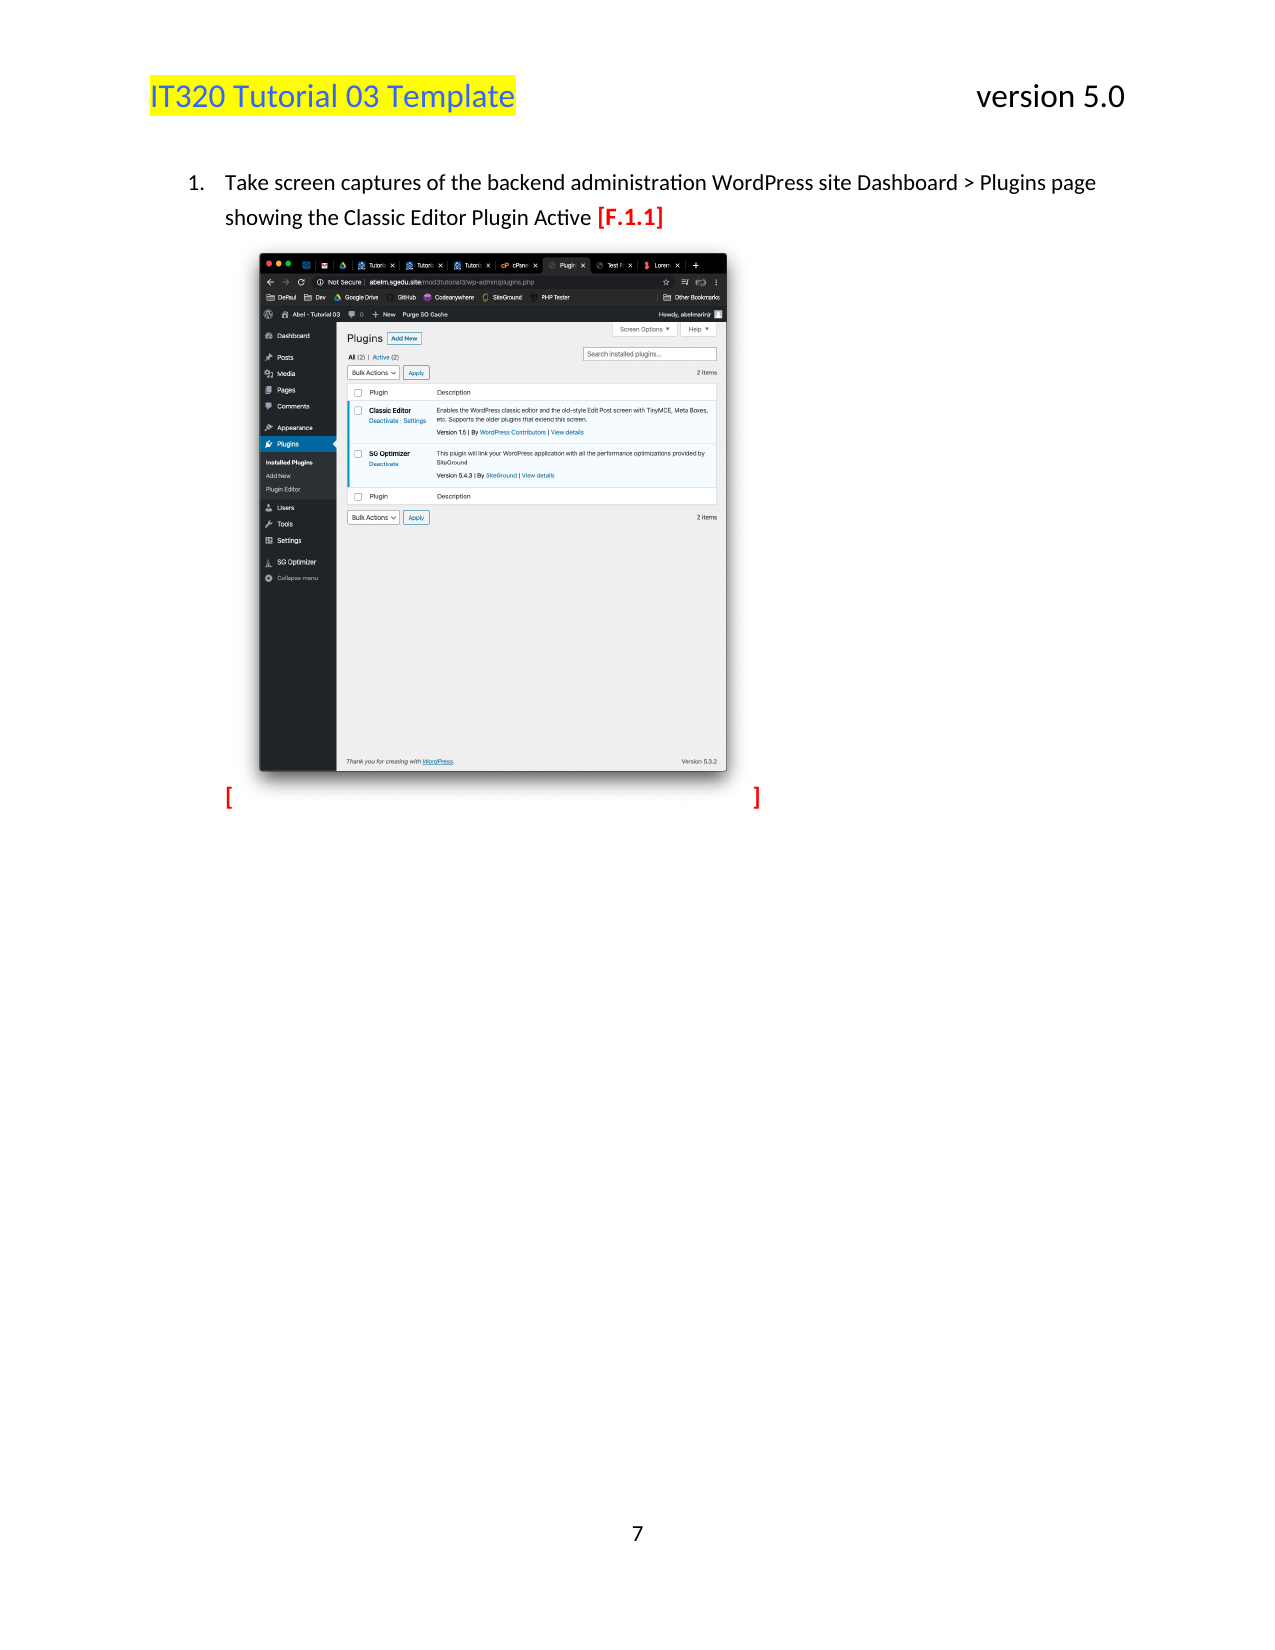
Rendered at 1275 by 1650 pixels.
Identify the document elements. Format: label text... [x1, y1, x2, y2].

picture [233, 236, 753, 806]
